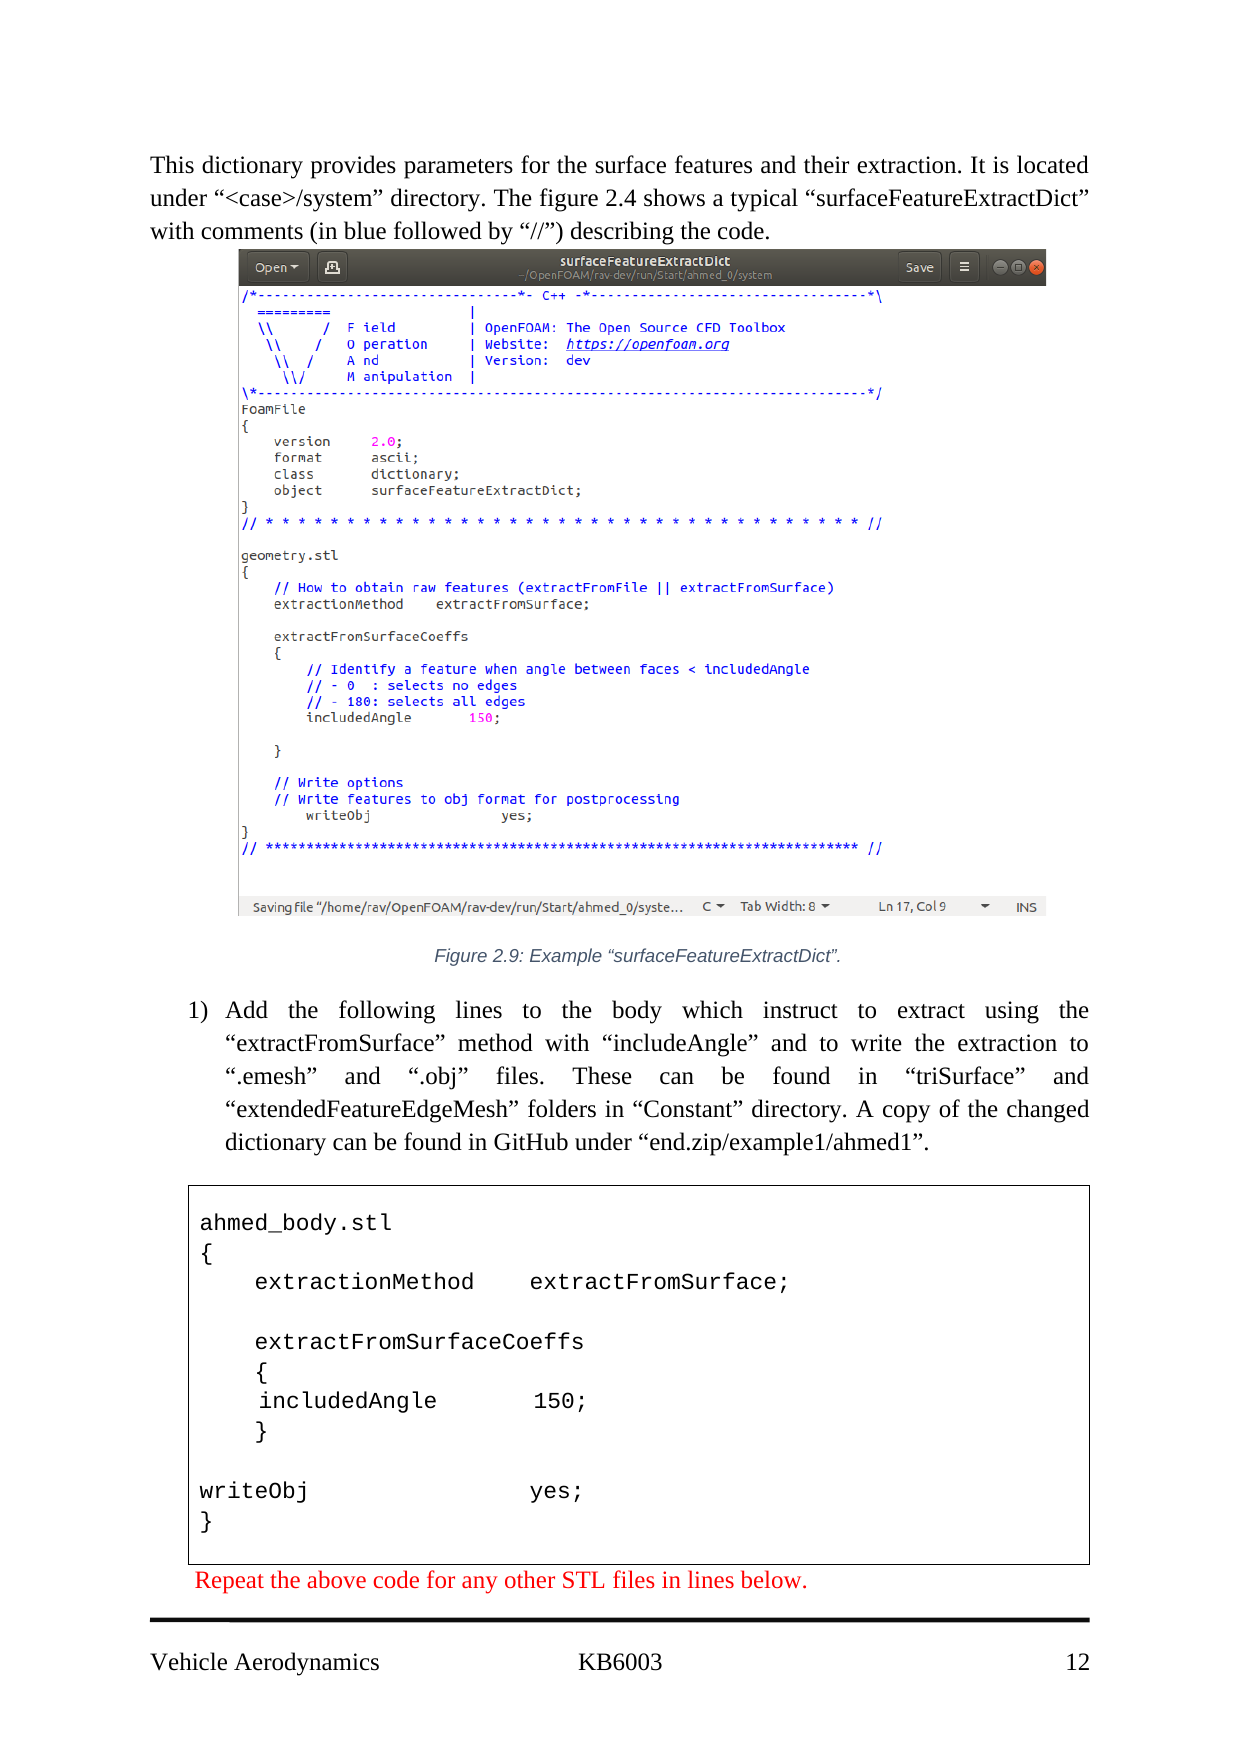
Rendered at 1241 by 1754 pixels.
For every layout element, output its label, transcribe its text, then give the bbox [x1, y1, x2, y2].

text This dictionary provides parameters for the surface features and their extraction. It is located under “<case>/system” directory. The figure 2.4 shows a typical “surfaceFeatureExtractDict” with comments (in blue followed by “//”) describing the code. [150, 150, 1090, 245]
table_header ahmed_body.stl { extractionMethod extractFromSurface; extractFromSurfaceCoeffs { includedAngle 150; } writeObj yes; } [189, 1186, 1089, 1564]
list Repeat the above code for any other STL files in lines below. [194, 1565, 1090, 1594]
list Add the following lines to the body which instruct to extract using the “extractFromSurface” method with “includeAngle” and to write the extraction to “.emesh” and “.obj” files. These can be found in “triSurface” and “extendedFeatureEdgeMesh” folders in “Constant” directory. A copy of the changed dictionary can be found in GitHub under “end.zip/example1/ahmed1”. [187, 995, 1090, 1156]
picture [238, 249, 1047, 916]
